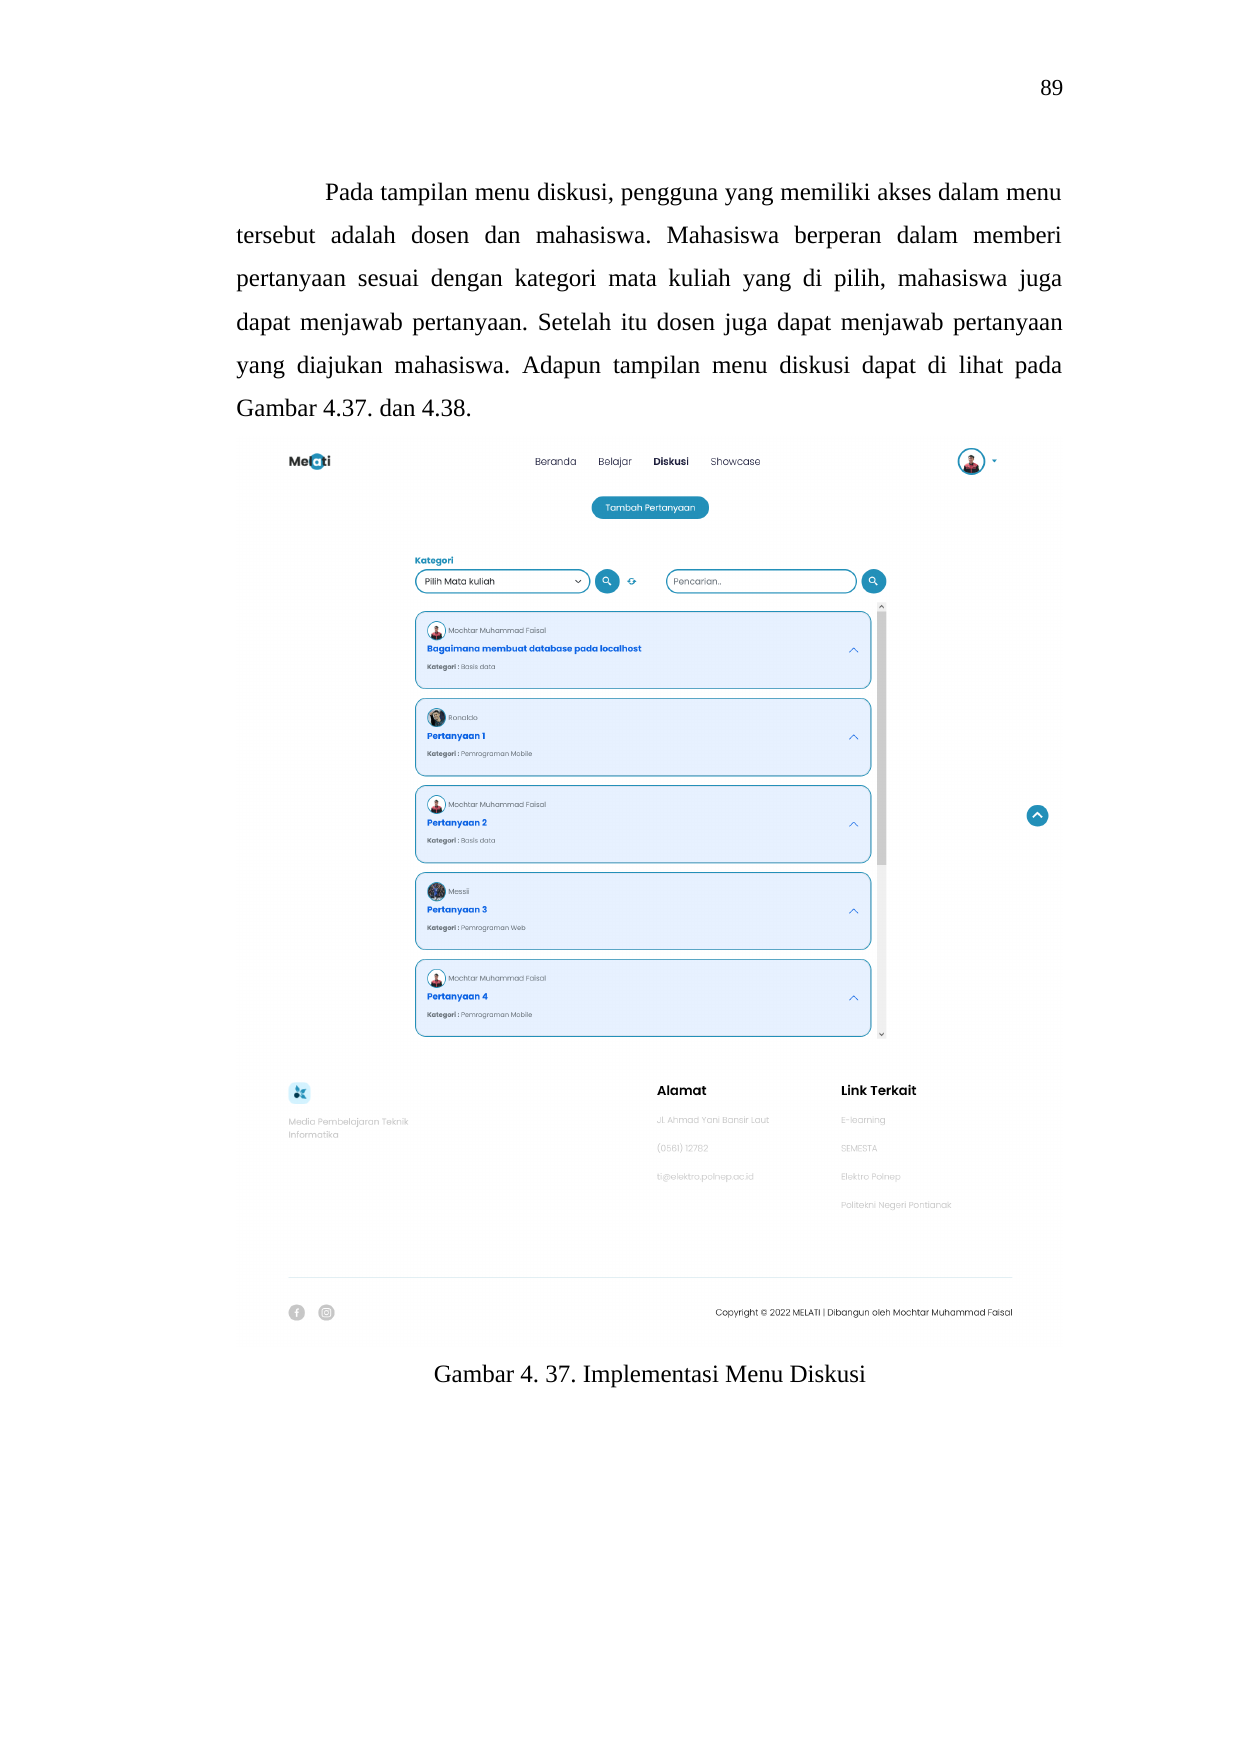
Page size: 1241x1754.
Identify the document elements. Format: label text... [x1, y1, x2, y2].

text Gambar 4. 37. Implementasi Menu Diskusi [236, 1359, 1063, 1388]
picture [236, 436, 1063, 1347]
list Pada tampilan menu diskusi, pengguna yang memiliki akses dalam menu tersebut adalah dosen dan mahasiswa. Mahasiswa berperan dalam memberi pertanyaan sesuai dengan kategori mata kuliah yang di pilih, mahasiswa juga dapat menjawab pertanyaan. Setelah itu dosen juga dapat menjawab pertanyaan yang diajukan mahasiswa. Adapun tampilan menu diskusi dapat di lihat pada Gambar 4.37. dan 4.38. [236, 177, 1063, 422]
